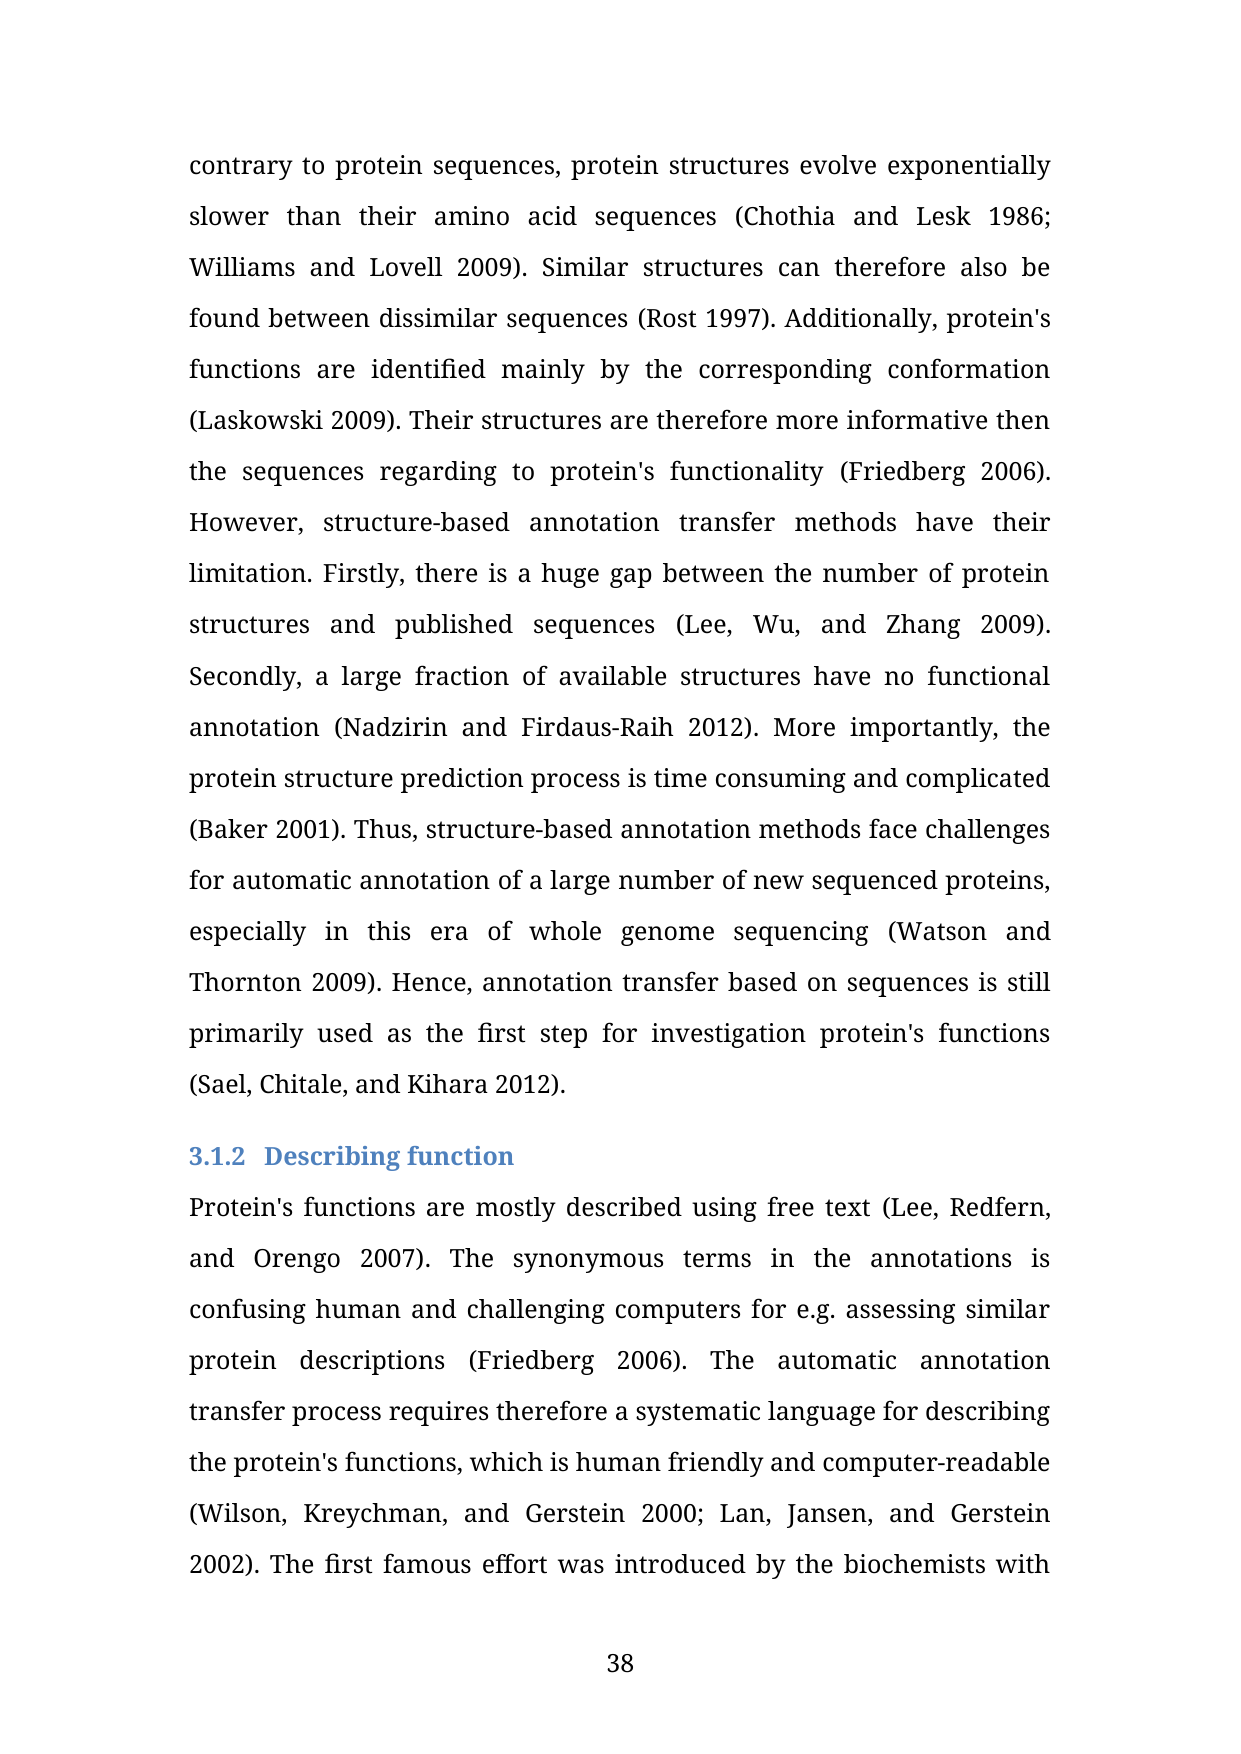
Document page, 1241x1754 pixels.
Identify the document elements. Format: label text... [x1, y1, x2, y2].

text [189, 1189, 1051, 1581]
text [189, 148, 1051, 1101]
subtitle Describing function [189, 1138, 1051, 1172]
